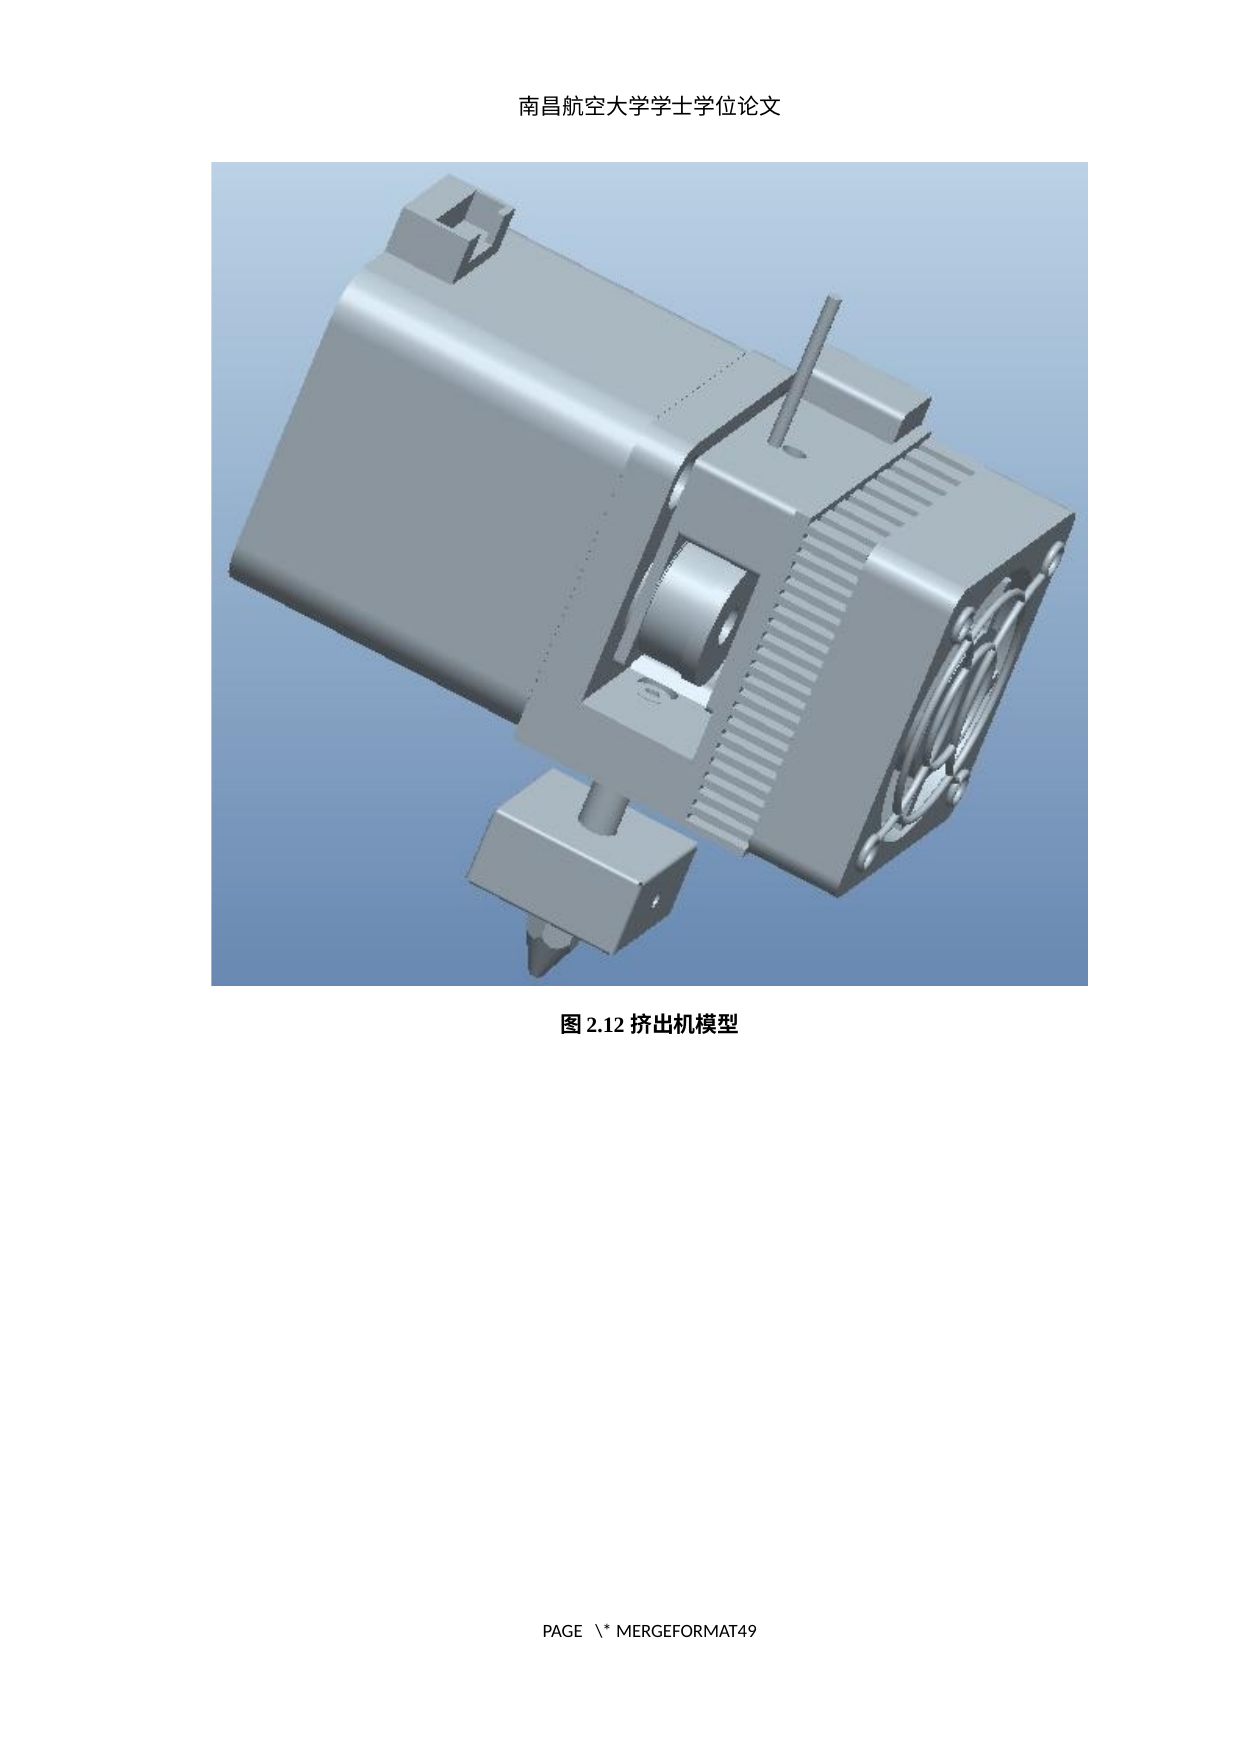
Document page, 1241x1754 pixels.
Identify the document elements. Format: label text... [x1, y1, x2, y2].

text 图2.12 挤出机模型 [207, 1007, 1092, 1039]
picture [211, 162, 1088, 986]
